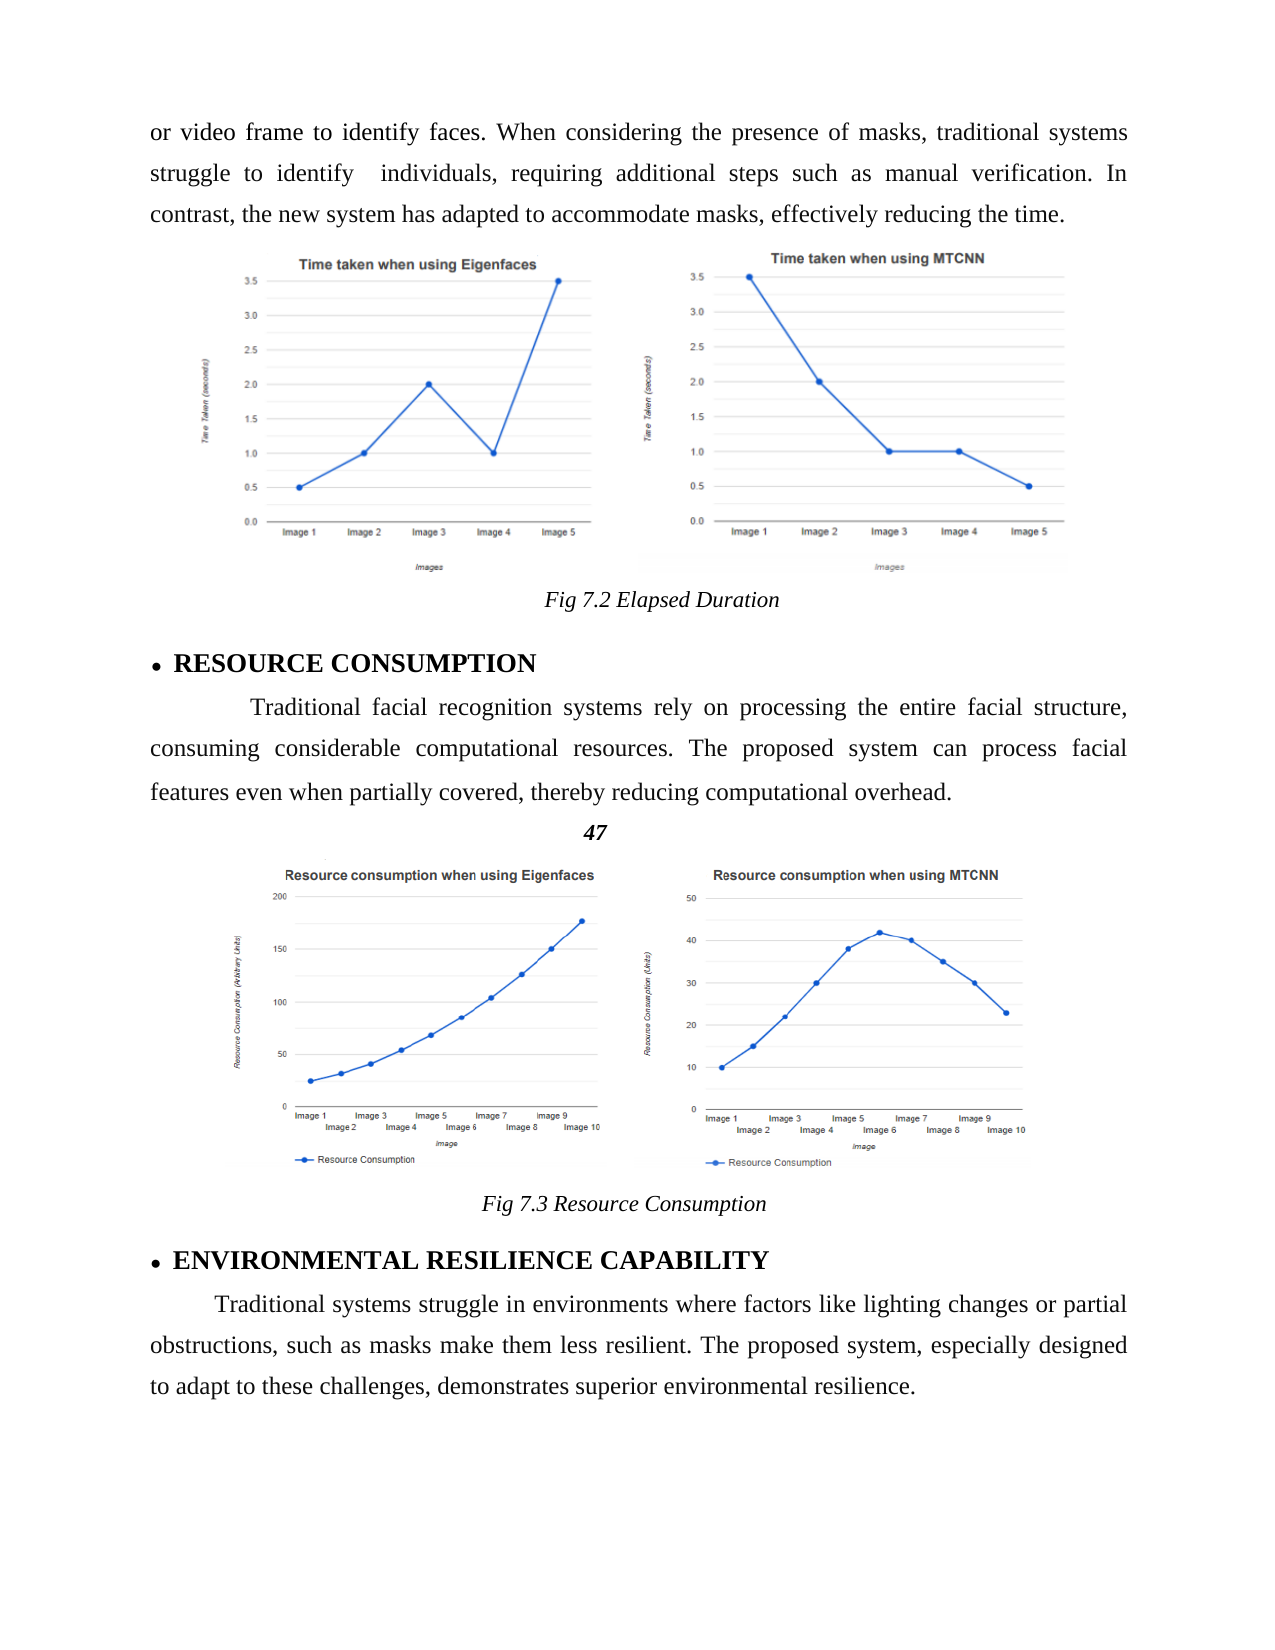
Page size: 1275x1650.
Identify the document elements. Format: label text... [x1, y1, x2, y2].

text Fig 7.2 Elapsed Duration [150, 586, 1128, 612]
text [150, 117, 1128, 158]
text ● RESOURCE CONSUMPTION [29, 647, 1128, 678]
text Traditional facial recognition systems rely on processing the entire facial structure, consuming considerable computational resources. The proposed system can process facial features even when partially covered, thereby reducing computational overhead. [150, 692, 1128, 733]
text Traditional systems struggle in environments where factors like lighting changes or partial obstructions, such as masks make them less resilient. The proposed system, especially designed to adapt to these challenges, demonstrates superior environmental resilience. [150, 1359, 1128, 1400]
text Traditional facial recognition systems rely on processing the entire facial structure, consuming considerable computational resources. The proposed system can process facial features even when partially covered, thereby reducing computational overhead. [150, 762, 1128, 806]
picture [189, 240, 1072, 575]
text Fig 7.3 Resource Consumption [150, 1190, 1128, 1216]
text Traditional systems struggle in environments where factors like lighting changes or partial obstructions, such as masks make them less resilient. The proposed system, especially designed to adapt to these challenges, demonstrates superior environmental resilience. [150, 1289, 1128, 1330]
text 47 [29, 819, 1128, 846]
text ● ENVIRONMENTAL RESILIENCE CAPABILITY [150, 1244, 1128, 1276]
picture [225, 857, 1038, 1178]
